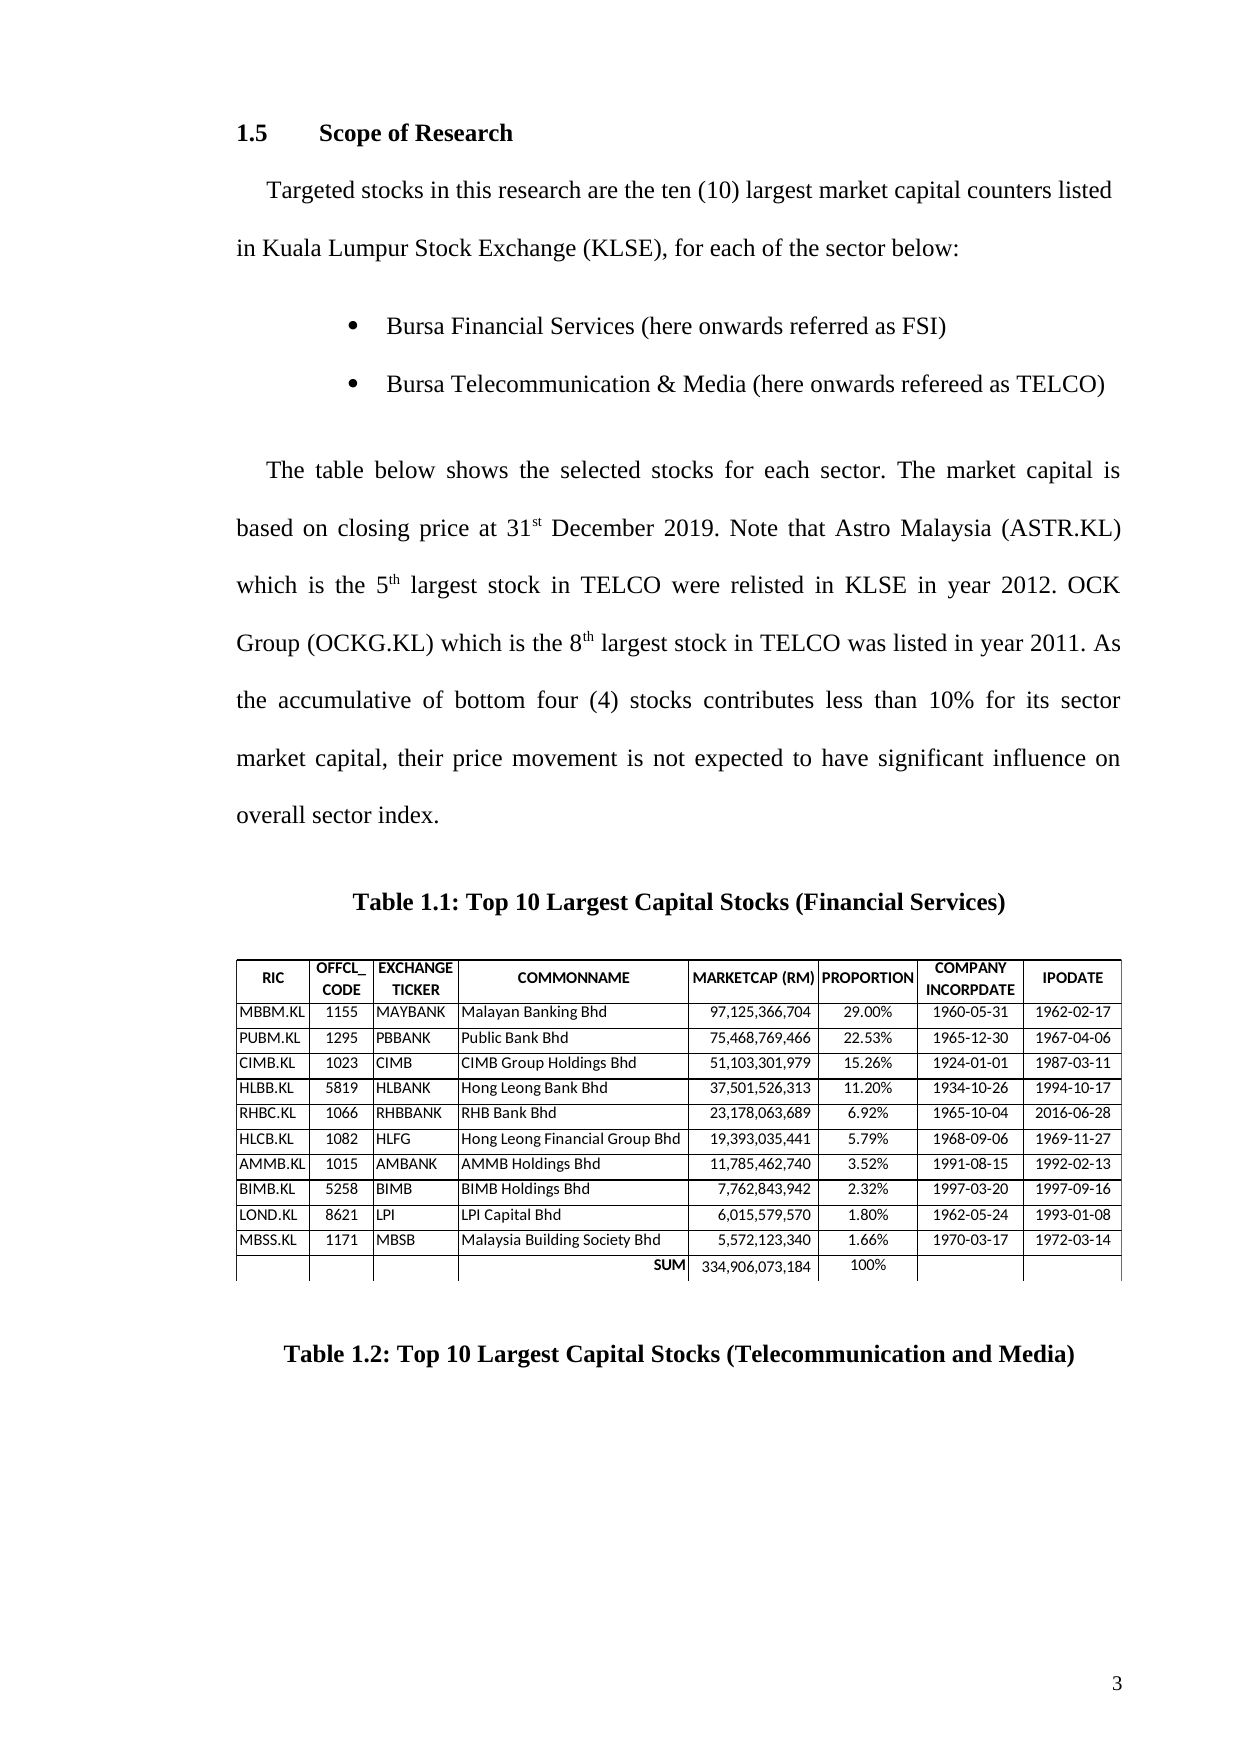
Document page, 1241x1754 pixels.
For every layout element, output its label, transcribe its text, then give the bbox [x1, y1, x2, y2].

text Targeted stocks in this research are the ten (10) largest market capital counters listed in Kuala Lumpur Stock Exchange (KLSE), for each of the sector below: [236, 176, 1122, 262]
text The table below shows the selected stocks for each sector. The market capital is based on closing price at 31st December 2019. Note that Astro Malaysia (ASTR.KL) which is the 5th largest stock in TELCO were relisted in KLSE in year 2012. OCK Group (OCKG.KL) which is the 8th largest stock in TELCO was listed in year 2011. As the accumulative of bottom four (4) stocks contributes less than 10% for its sector market capital, their price movement is not expected to have significant influence on overall sector index. [236, 456, 1122, 829]
list Bursa Financial Services (here onwards referred as FSI) [349, 311, 1122, 340]
list Bursa Telecommunication & Media (here onwards refereed as TELCO) [349, 369, 1122, 398]
subtitle Scope of Research [236, 118, 1122, 147]
